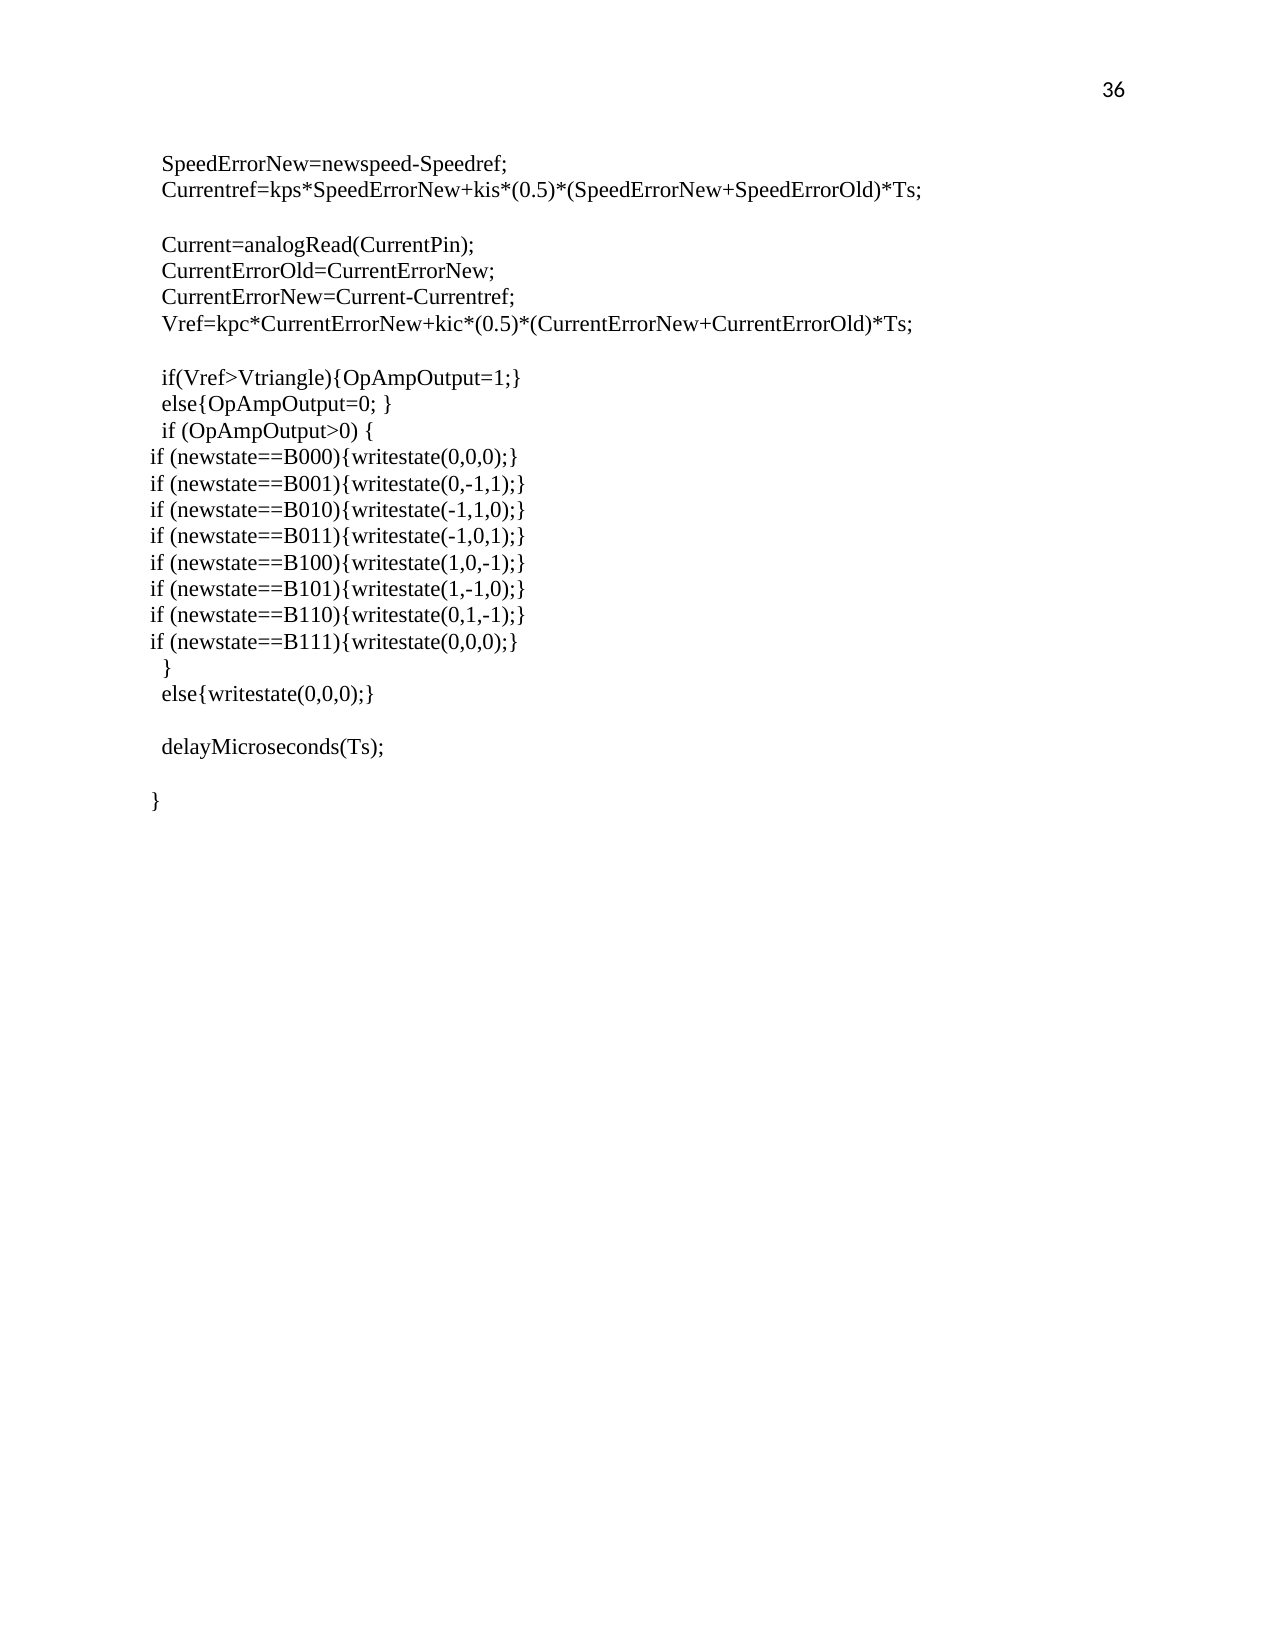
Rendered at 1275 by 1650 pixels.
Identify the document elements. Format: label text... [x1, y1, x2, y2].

text Current=analogRead(CurrentPin); [150, 231, 1125, 257]
text if (newstate==B111){writestate(0,0,0);} [150, 628, 1125, 654]
text SpeedErrorNew=newspeed-Speedref; [150, 150, 1125, 176]
text Currentref=kps*SpeedErrorNew+kis*(0.5)*(SpeedErrorNew+SpeedErrorOld)*Ts; [150, 176, 1125, 203]
text } [150, 654, 1125, 680]
text Vref=kpc*CurrentErrorNew+kic*(0.5)*(CurrentErrorNew+CurrentErrorOld)*Ts; [150, 310, 1125, 336]
text CurrentErrorOld=CurrentErrorNew; [150, 257, 1125, 283]
text delayMicroseconds(Ts); [150, 733, 1125, 759]
text CurrentErrorNew=Current-Currentref; [150, 283, 1125, 310]
text if(Vref>Vtriangle){OpAmpOutput=1;} [150, 364, 1125, 391]
text if (newstate==B101){writestate(1,-1,0);} [150, 575, 1125, 601]
text if (newstate==B110){writestate(0,1,-1);} [150, 601, 1125, 628]
text if (newstate==B001){writestate(0,-1,1);} [150, 469, 1125, 496]
text if (OpAmpOutput>0) { [150, 417, 1125, 443]
text else{writestate(0,0,0);} [150, 680, 1125, 707]
text if (newstate==B000){writestate(0,0,0);} [150, 443, 1125, 469]
text if (newstate==B010){writestate(-1,1,0);} [150, 496, 1125, 522]
text else{OpAmpOutput=0; } [150, 391, 1125, 417]
text if (newstate==B011){writestate(-1,0,1);} [150, 522, 1125, 549]
text } [150, 787, 1125, 814]
text if (newstate==B100){writestate(1,0,-1);} [150, 549, 1125, 575]
